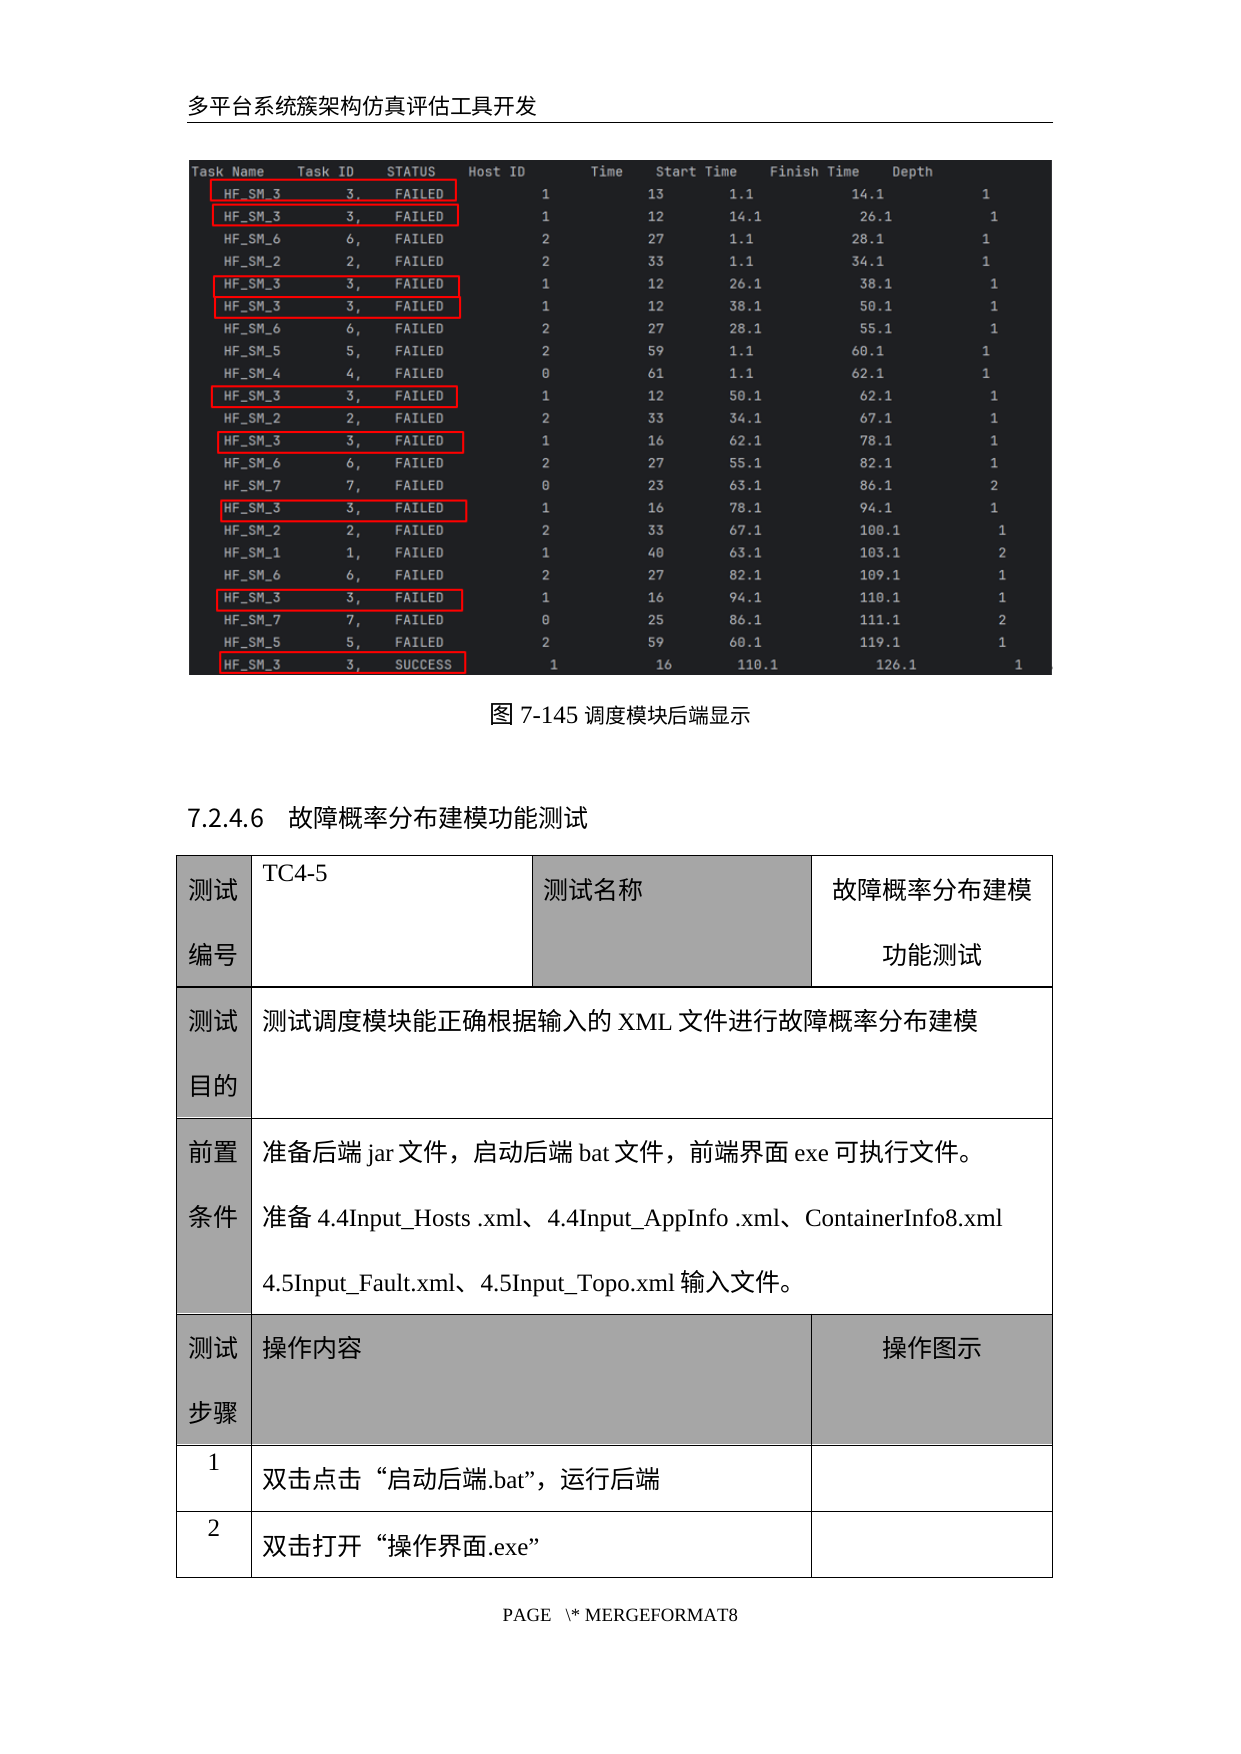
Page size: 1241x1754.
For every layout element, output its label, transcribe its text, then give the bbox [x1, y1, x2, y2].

list 故障概率分布建模功能测试 [187, 784, 1028, 849]
table_cell 操作内容 [252, 1315, 811, 1444]
table_cell 测试步骤 [177, 1315, 251, 1444]
table_cell [812, 1446, 1052, 1511]
table_cell 1 [177, 1446, 251, 1511]
table_header 测试名称 [533, 856, 811, 986]
table_cell 测试目的 [177, 988, 251, 1117]
table_header 测试编号 [177, 856, 251, 986]
table_cell 2 [177, 1512, 251, 1577]
table_cell 测试调度模块能正确根据输入的XML文件进行故障概率分布建模 [252, 988, 1052, 1117]
picture [187, 160, 1053, 675]
table_cell [812, 1512, 1052, 1577]
table_cell 准备后端jar文件，启动后端bat文件，前端界面exe可执行文件。 准备4.4Input_Hosts .xml、4.4Input_AppInfo .xml、ContainerInfo8.xml 4.5Input_Fault.xml、4.5Input_Topo.xml输入文件。 [252, 1119, 1052, 1313]
table_header 故障概率分布建模功能测试 [812, 856, 1052, 986]
table_cell 前置条件 [177, 1119, 251, 1313]
table_cell 操作图示 [812, 1315, 1052, 1444]
table_cell 双击点击“启动后端.bat”，运行后端 [252, 1446, 811, 1511]
table_header TC4-5 [252, 856, 532, 986]
table_cell 双击打开“操作界面.exe” [252, 1512, 811, 1577]
